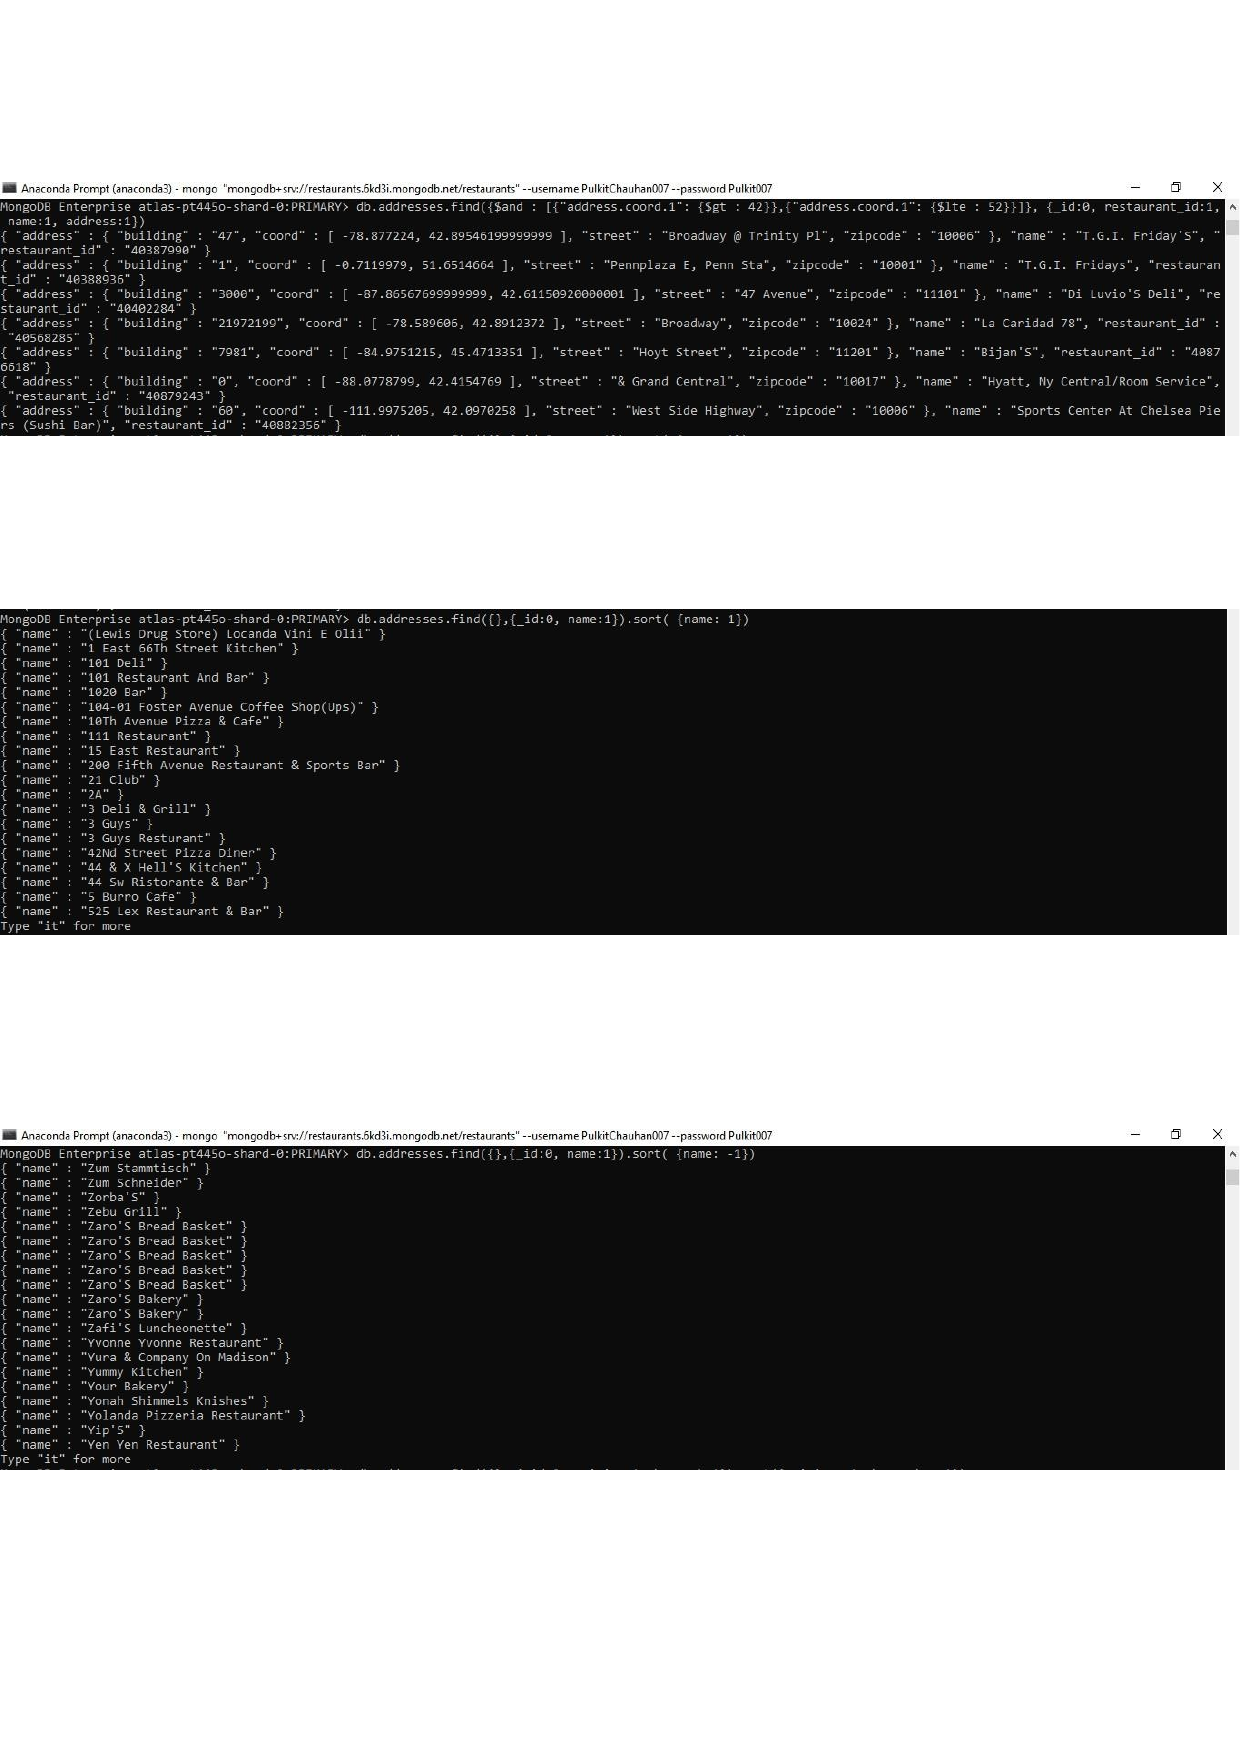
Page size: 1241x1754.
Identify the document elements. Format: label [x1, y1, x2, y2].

picture [0, 609, 1240, 935]
picture [0, 1129, 1240, 1470]
picture [0, 182, 1240, 436]
